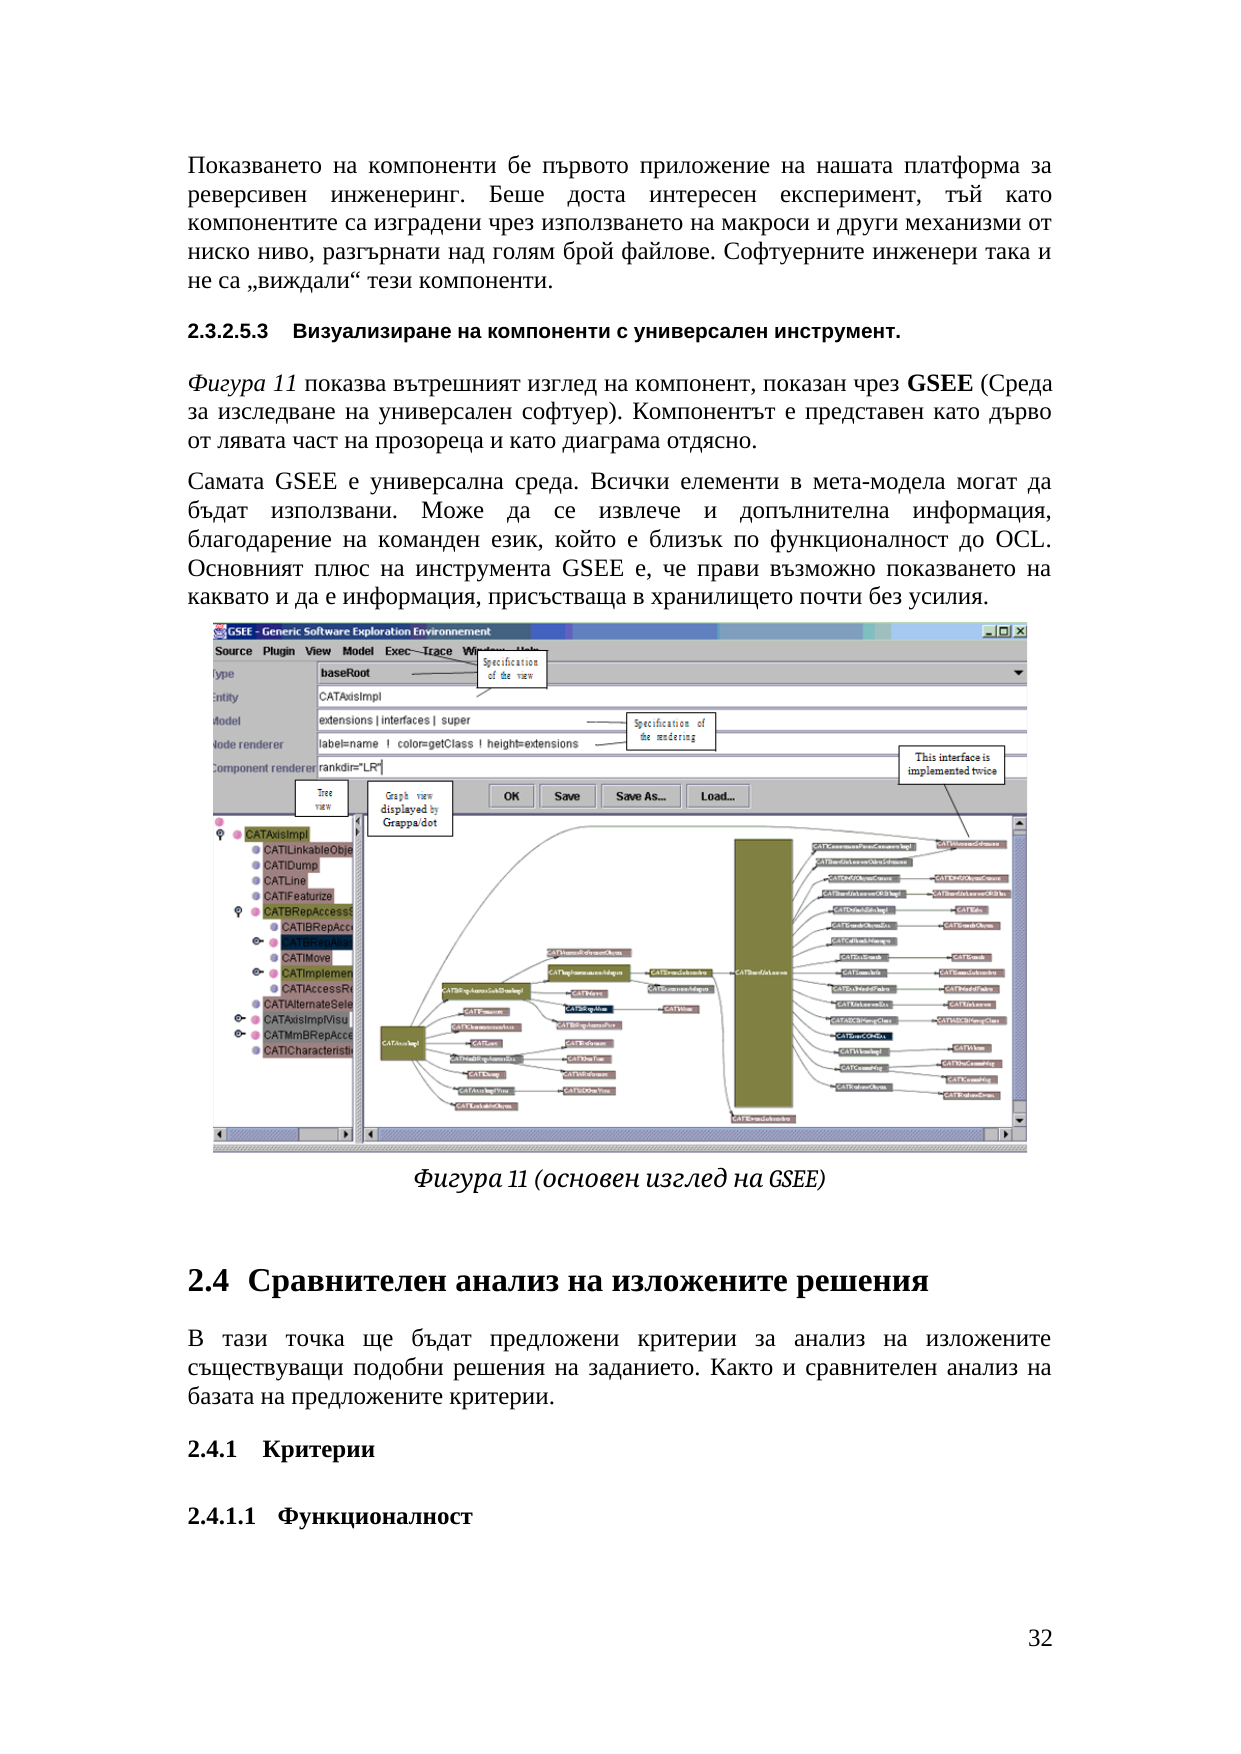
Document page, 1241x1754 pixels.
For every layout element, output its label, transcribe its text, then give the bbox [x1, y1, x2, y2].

text Фигура 11 показва вътрешният изглед на компонент, показан чрез GSEE (Среда за изследване на универсален софтуер). Компонентът е представен като дърво от лявата част на прозореца и като диаграма отдясно. [187, 368, 1053, 454]
subtitle Функционалност [187, 1501, 1053, 1529]
text Показването на компоненти бе първото приложение на нашата платформа за реверсивен инженеринг. Беше доста интересен експеримент, тъй като компонентите са изградени чрез използването на макроси и други механизми от ниско ниво, разгърнати над голям брой файлове. Софтуерните инженери така и не са „виждали“ тези компоненти. [187, 150, 1053, 294]
subtitle Визуализиране на компоненти с универсален инструмент. [187, 319, 1053, 343]
text Фигура 11 (основен изглед на GSEE) [187, 1165, 1053, 1194]
subtitle Сравнителен анализ на изложените решения [187, 1260, 1053, 1298]
text Самата GSEE е универсална среда. Всички елементи в мета-модела могат да бъдат използвани. Може да се извлече и допълнителна информация, благодарение на команден език, който е близък по функционалност до OCL. Основният плюс на инструмента GSEE е, че прави възможно показването на каквато и да е информация, присъстваща в хранилището почти без усилия. [187, 466, 1053, 610]
picture [213, 622, 1028, 1153]
subtitle Критерии [187, 1434, 1053, 1463]
text В тази точка ще бъдат предложени критерии за анализ на изложените съществуващи подобни решения на заданието. Както и сравнителен анализ на базата на предложените критерии. [187, 1323, 1053, 1409]
